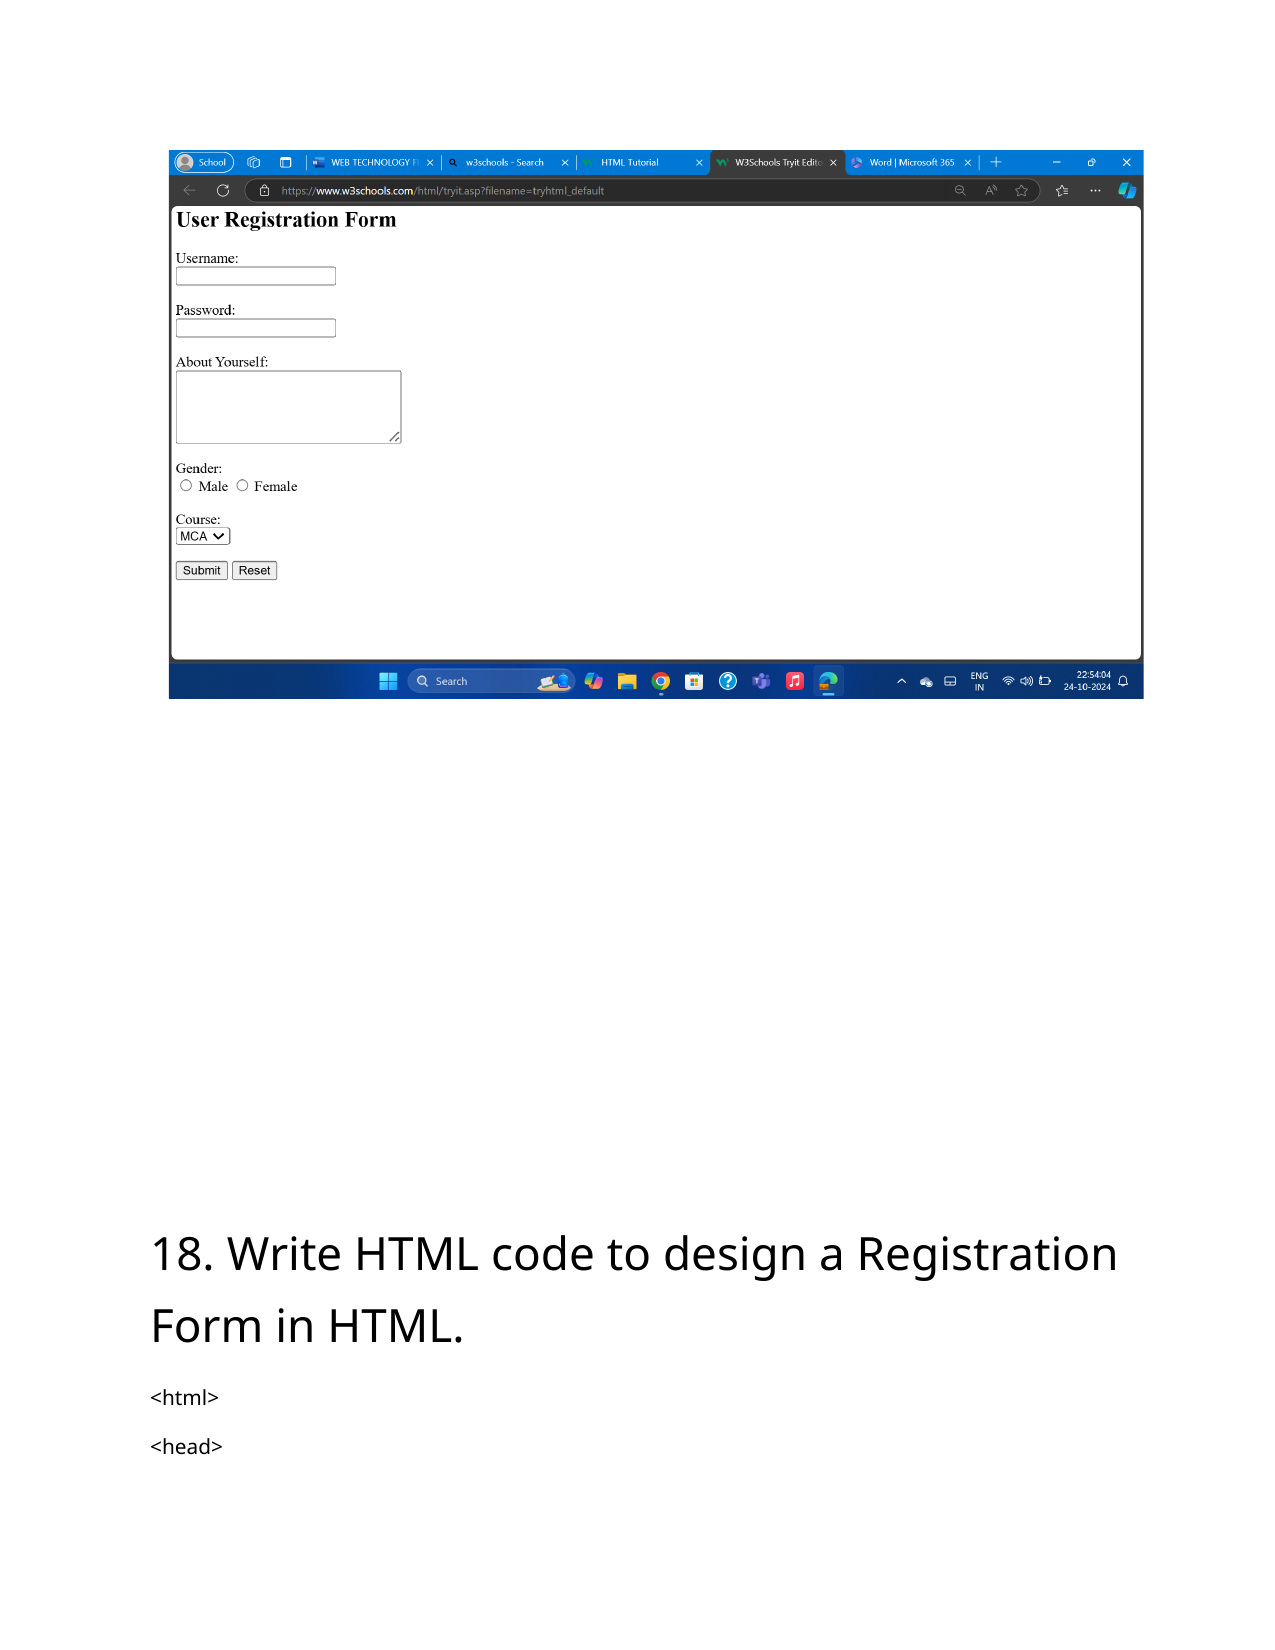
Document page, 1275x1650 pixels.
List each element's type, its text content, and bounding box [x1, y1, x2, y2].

text <html> [150, 1383, 1125, 1411]
text 18. Write HTML code to design a Registration Form in HTML. [150, 1221, 1125, 1356]
text <head> [150, 1432, 1125, 1461]
